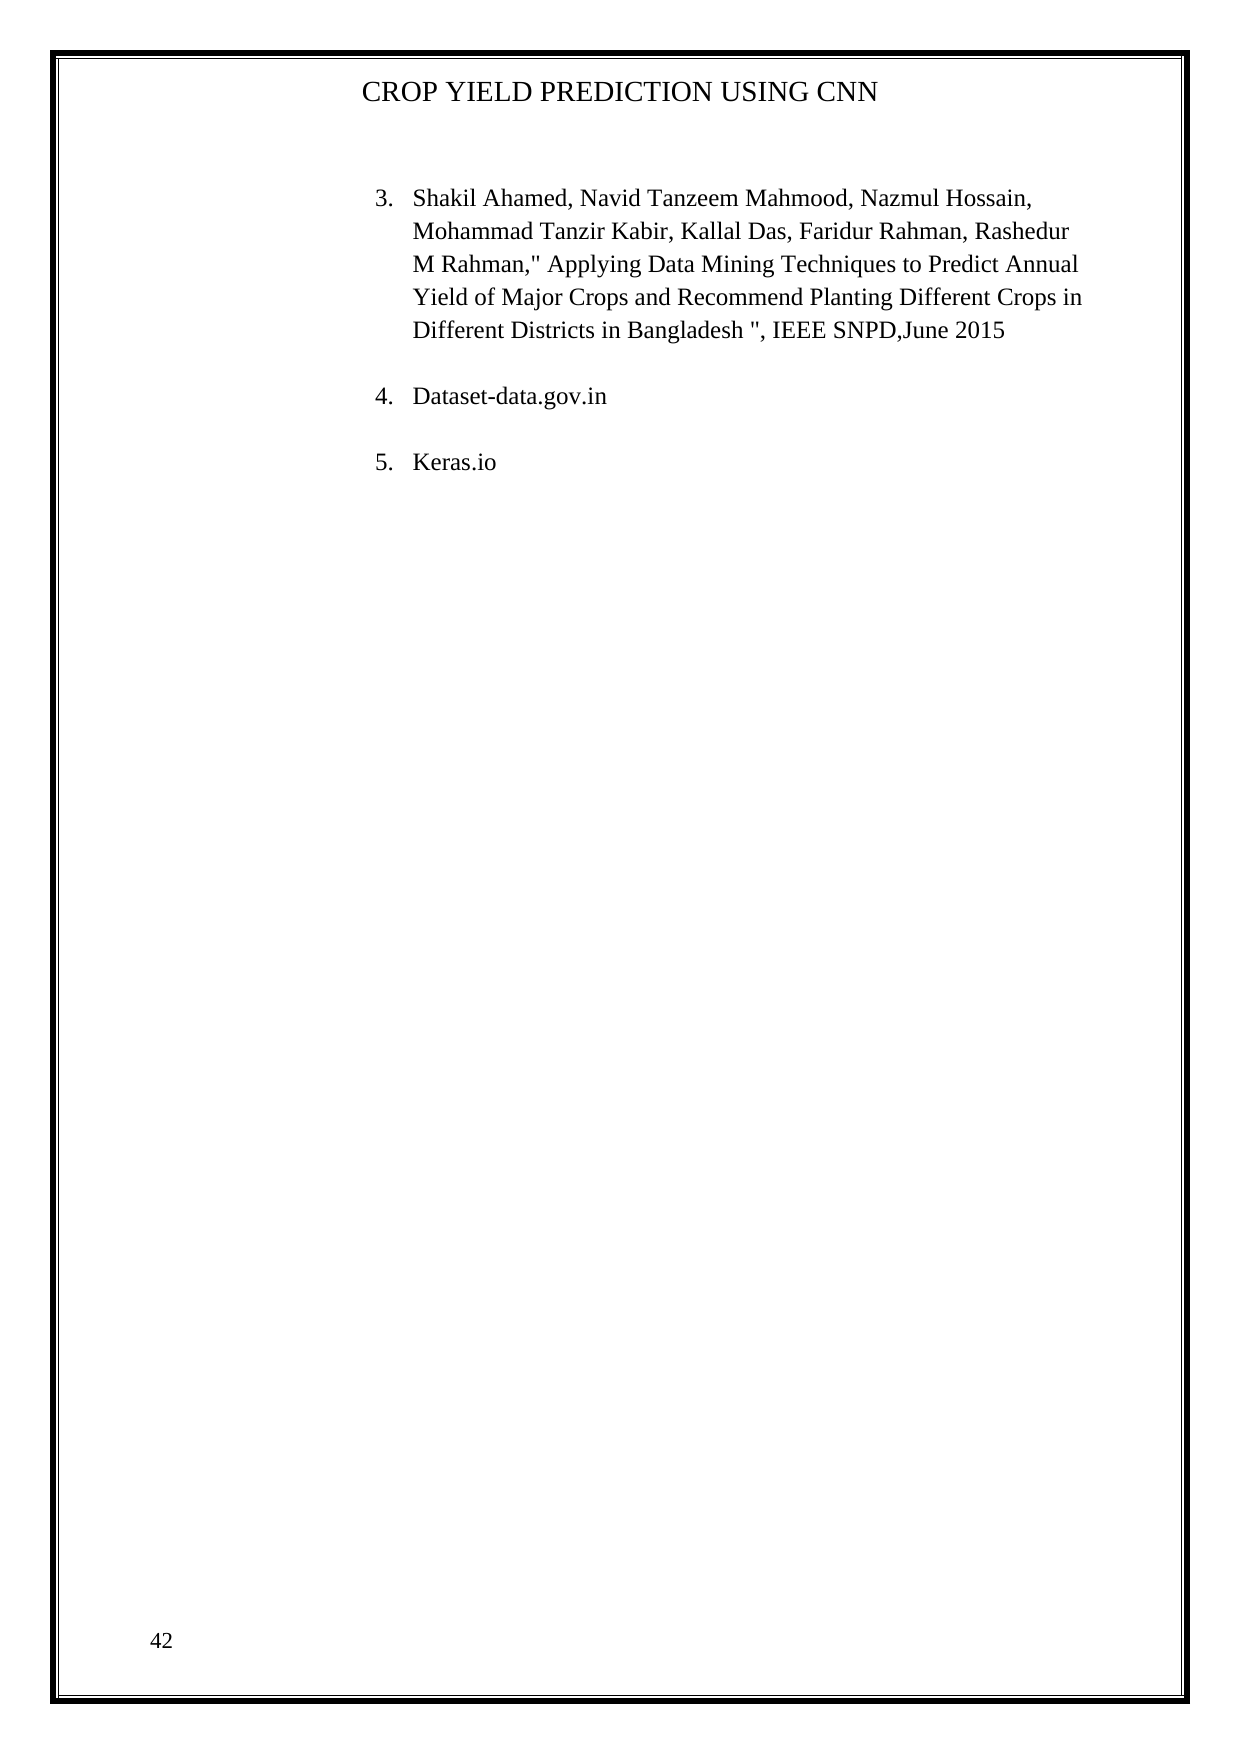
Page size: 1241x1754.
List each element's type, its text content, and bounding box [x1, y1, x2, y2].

list Keras.io [375, 447, 1090, 476]
list Dataset-data.gov.in [375, 381, 1090, 410]
list Shakil Ahamed, Navid Tanzeem Mahmood, Nazmul Hossain, Mohammad Tanzir Kabir, Kallal Das, Faridur Rahman, Rashedur M Rahman," Applying Data Mining Techniques to Predict Annual Yield of Major Crops and Recommend Planting Different Crops in Different Districts in Bangladesh ", IEEE SNPD,June 2015 [375, 183, 1090, 344]
